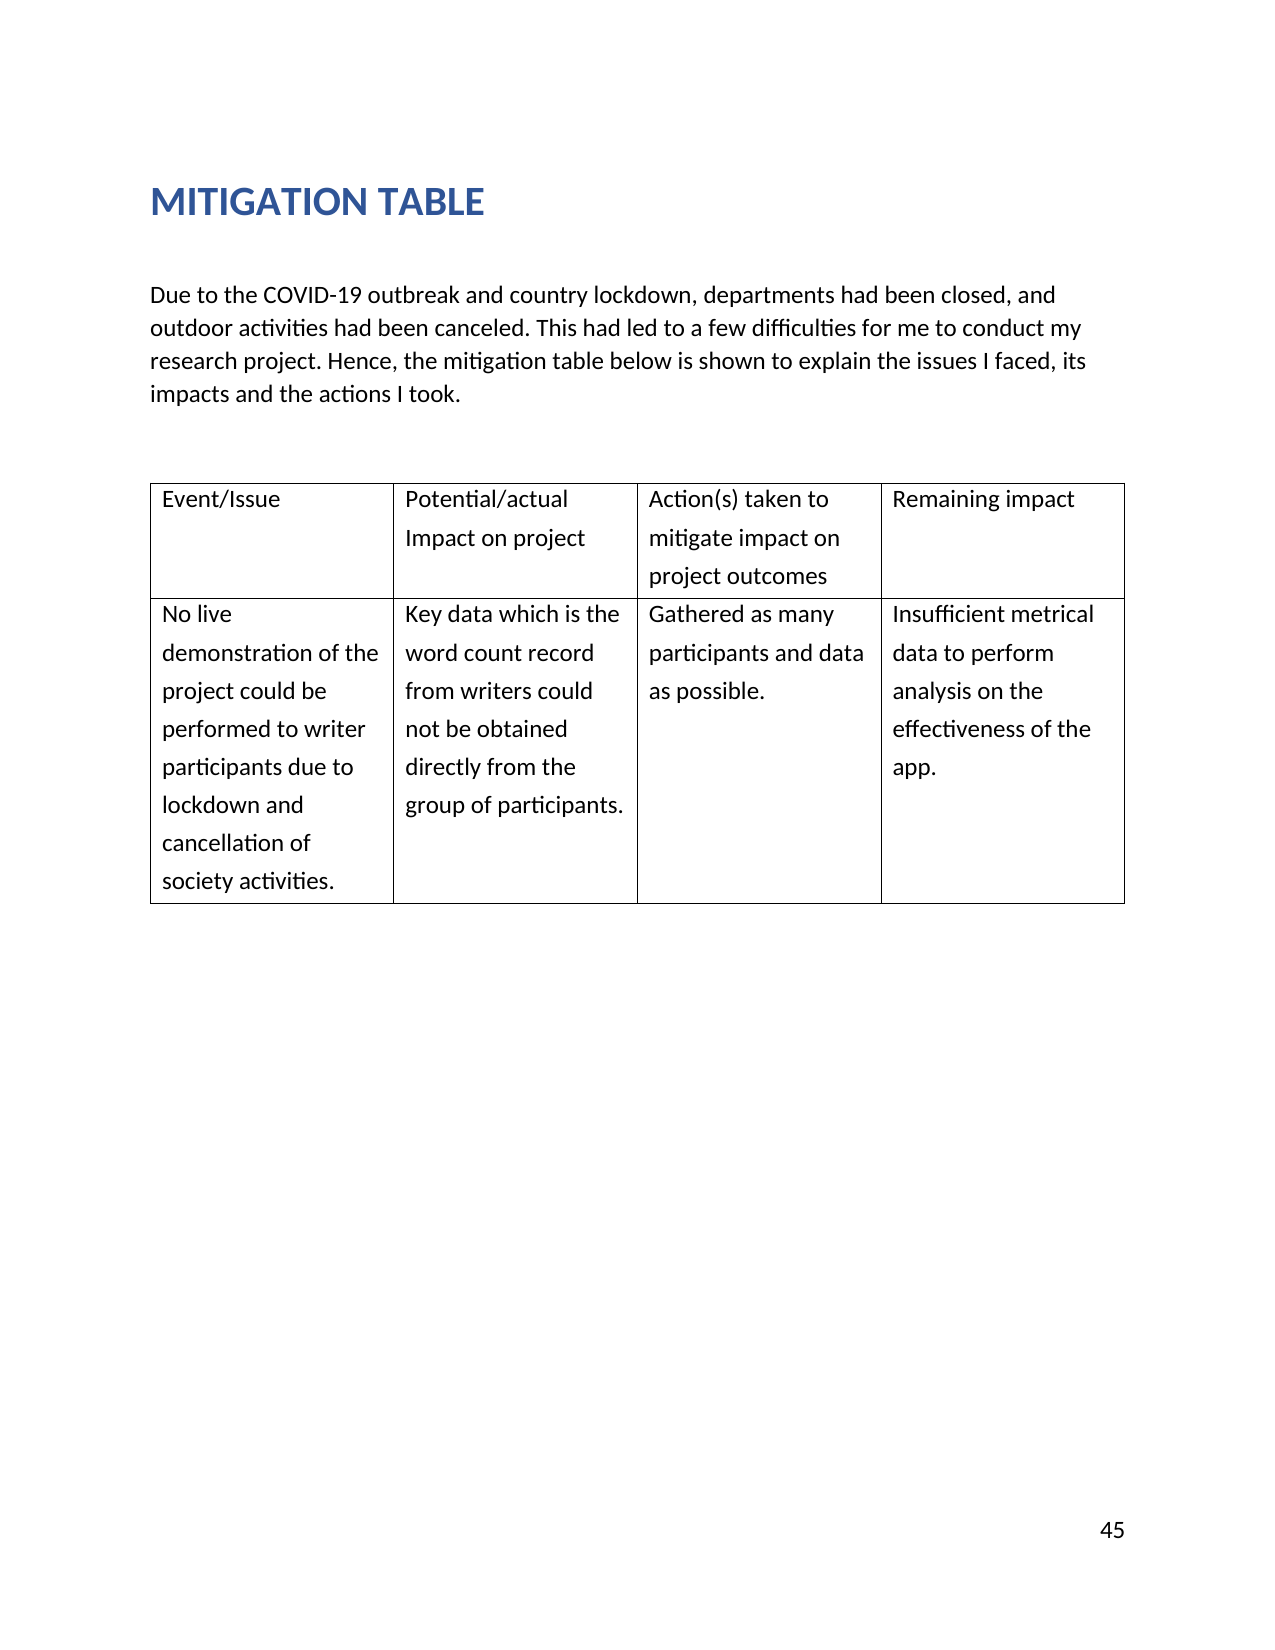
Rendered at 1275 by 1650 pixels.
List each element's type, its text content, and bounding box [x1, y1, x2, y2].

text Due to the COVID-19 outbreak and country lockdown, departments had been closed, and outdoor activities had been canceled. This had led to a few difficulties for me to conduct my research project. Hence, the mitigation table below is shown to explain the issues I faced, its impacts and the actions I took. [150, 279, 1125, 409]
table_header Action(s) taken to mitigate impact on project outcomes [638, 484, 881, 597]
table_cell Insufficient metrical data to perform analysis on the effectiveness of the app. [882, 599, 1124, 903]
table_cell Key data which is the word count record from writers could not be obtained directly from the group of participants. [394, 599, 637, 903]
table_header Remaining impact [882, 484, 1124, 597]
table_header Potential/actual Impact on project [394, 484, 637, 597]
subtitle MITIGATION TABLE [150, 175, 1125, 226]
table_header Event/Issue [151, 484, 393, 597]
table_cell No live demonstration of the project could be performed to writer participants due to lockdown and cancellation of society activities. [151, 599, 393, 903]
table_cell Gathered as many participants and data as possible. [638, 599, 881, 903]
